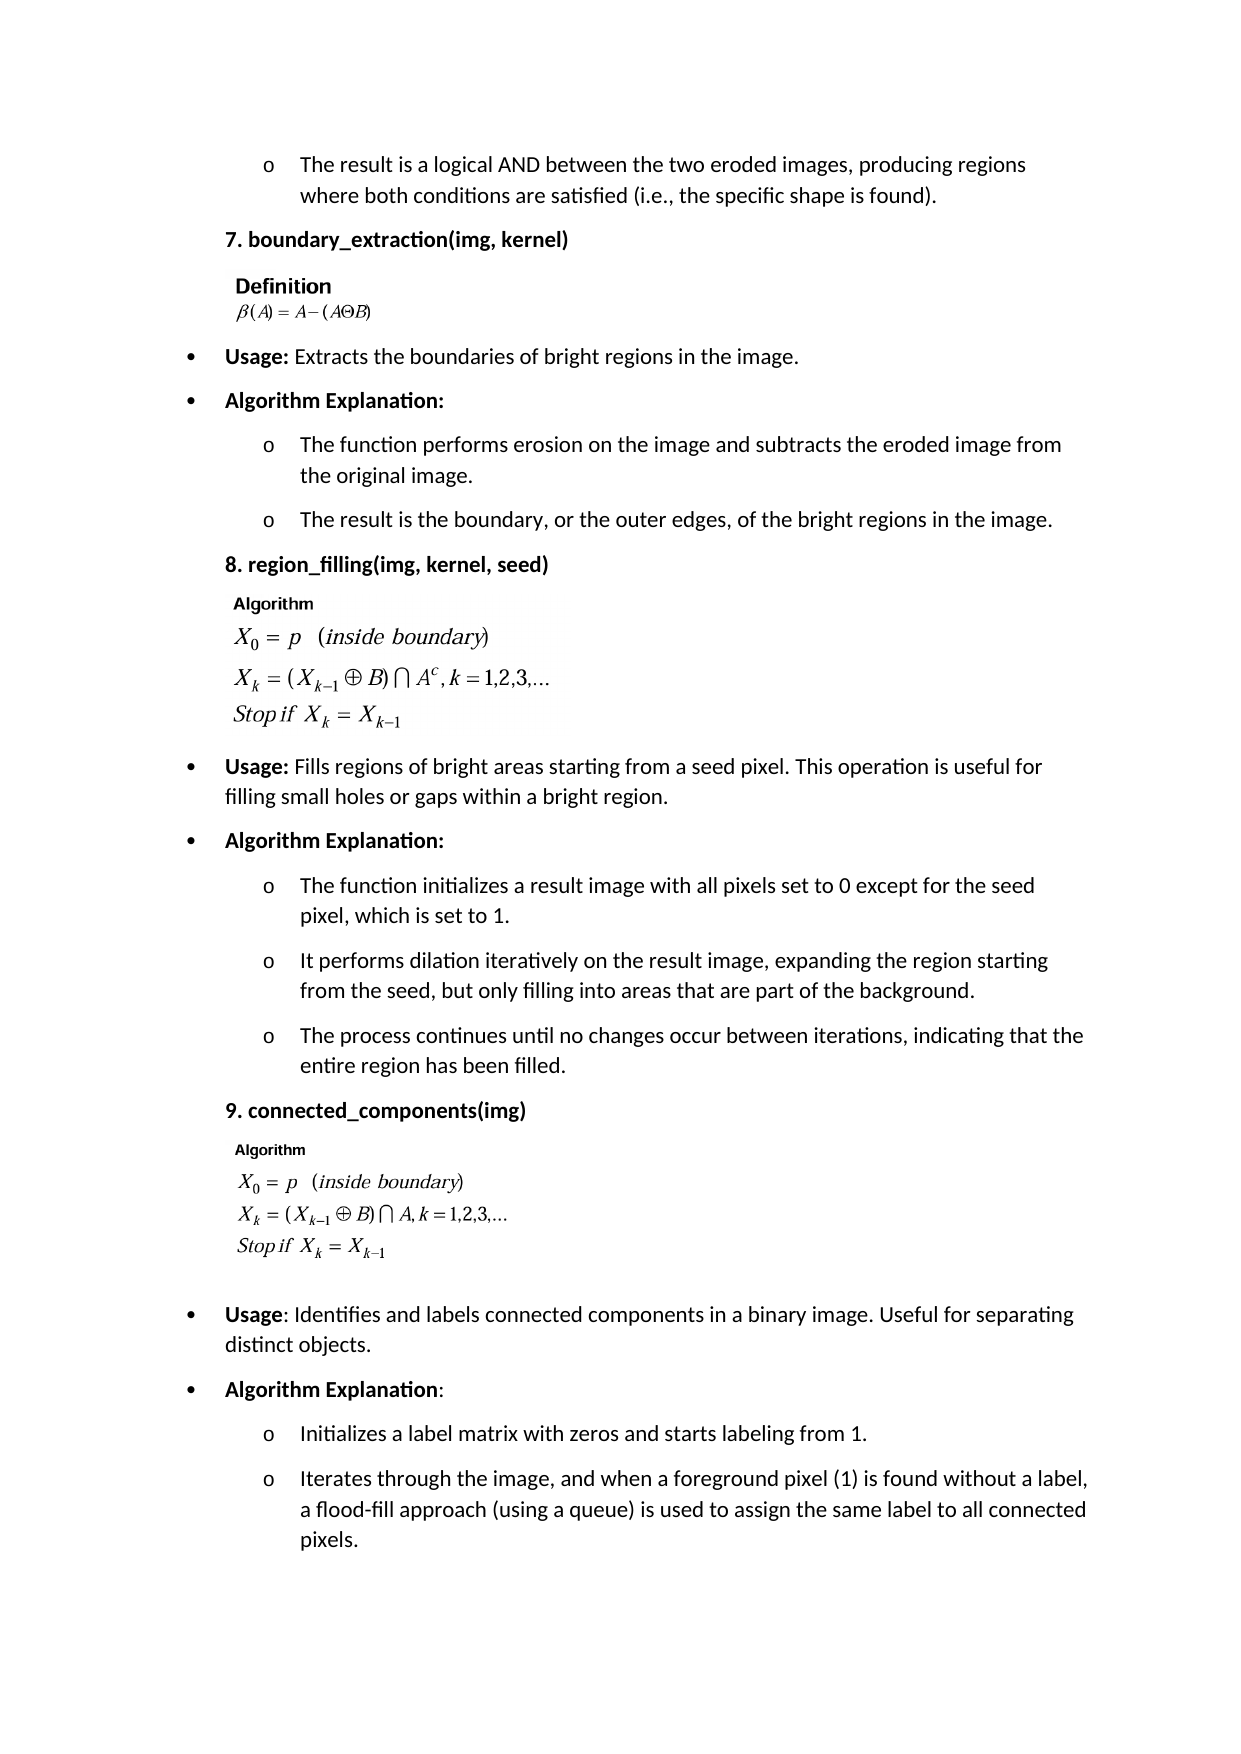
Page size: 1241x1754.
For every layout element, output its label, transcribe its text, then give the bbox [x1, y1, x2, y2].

text 8. region_filling(img, kernel, seed) [225, 550, 1090, 578]
list It performs dilation iteratively on the result image, expanding the region starting from the seed, but only filling into areas that are part of the background. [262, 946, 1090, 1005]
list Algorithm Explanation: [187, 386, 1090, 414]
list The function performs erosion on the image and subtracts the eroded image from the original image. [262, 430, 1090, 489]
list The process continues until no changes occur between iterations, indicating that the entire region has been filled. [262, 1021, 1090, 1080]
list Initializes a label matrix with zeros and starts labeling from 1. [262, 1419, 1090, 1448]
list The function initializes a result image with all pixels set to 0 except for the seed pixel, which is set to 1. [262, 871, 1090, 930]
picture [225, 594, 572, 736]
list The result is a logical AND between the two eroded images, producing regions where both conditions are satisfied (i.e., the specific shape is found). [262, 150, 1090, 209]
list Usage: Fills regions of bright areas starting from a seed pixel. This operation is useful for filling small holes or gaps within a bright region. [187, 752, 1090, 810]
list Usage: Extracts the boundaries of bright regions in the image. [187, 342, 1090, 370]
list Usage: Identifies and labels connected components in a binary image. Useful for separating distinct objects. [187, 1300, 1090, 1359]
picture [225, 1140, 547, 1285]
list Iterates through the image, and when a foreground pixel (1) is found without a label, a flood-fill approach (using a queue) is used to assign the same label to all connected pixels. [262, 1464, 1090, 1553]
list Algorithm Explanation: [187, 1375, 1090, 1403]
list Algorithm Explanation: [187, 827, 1090, 855]
picture [225, 269, 408, 326]
text 9. connected_components(img) [225, 1096, 1090, 1124]
text 7. boundary_extraction(img, kernel) [225, 225, 1090, 253]
list The result is the boundary, or the outer edges, of the bright regions in the image. [262, 505, 1090, 534]
